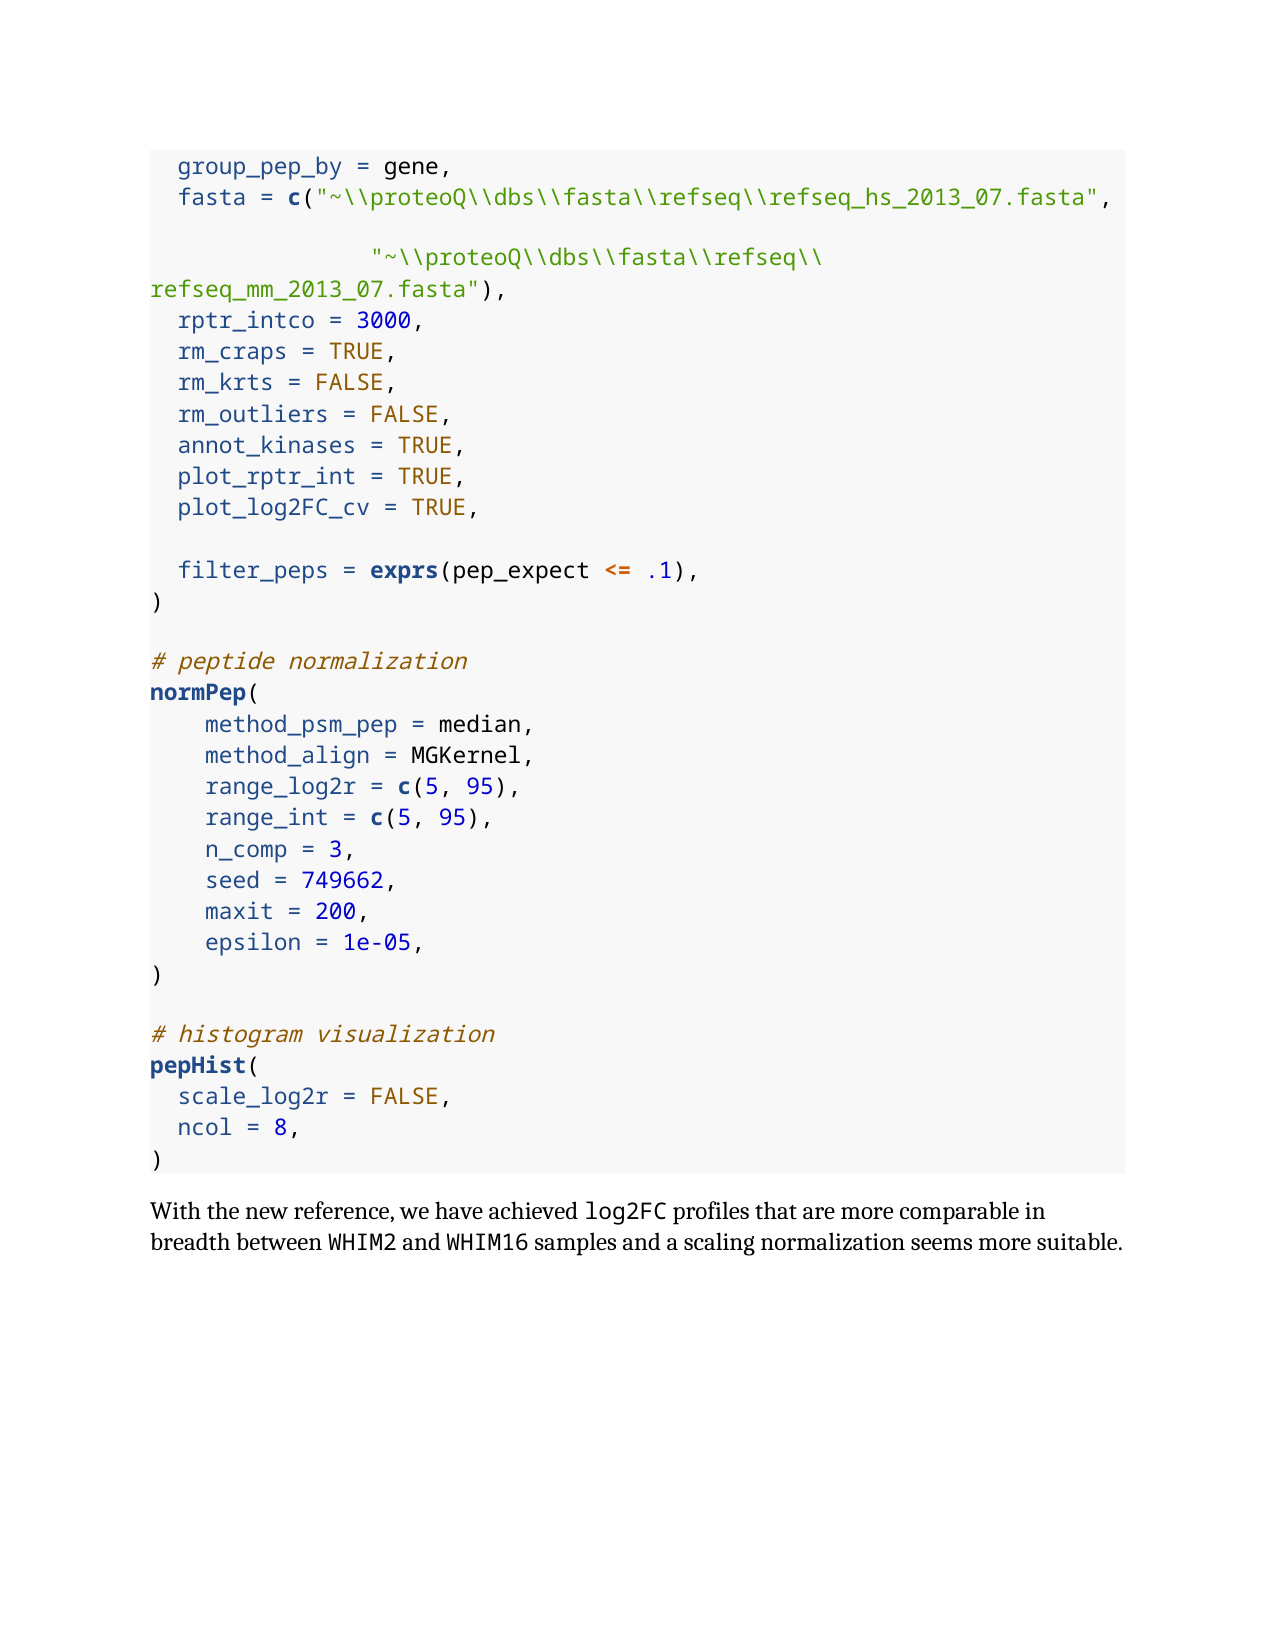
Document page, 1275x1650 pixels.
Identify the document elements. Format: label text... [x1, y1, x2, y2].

text With the new reference, we have achieved log2FC profiles that are more comparable in breadth between WHIM2 and WHIM16 samples and a scaling normalization seems more suitable. [150, 1194, 1125, 1257]
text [150, 150, 1125, 1174]
